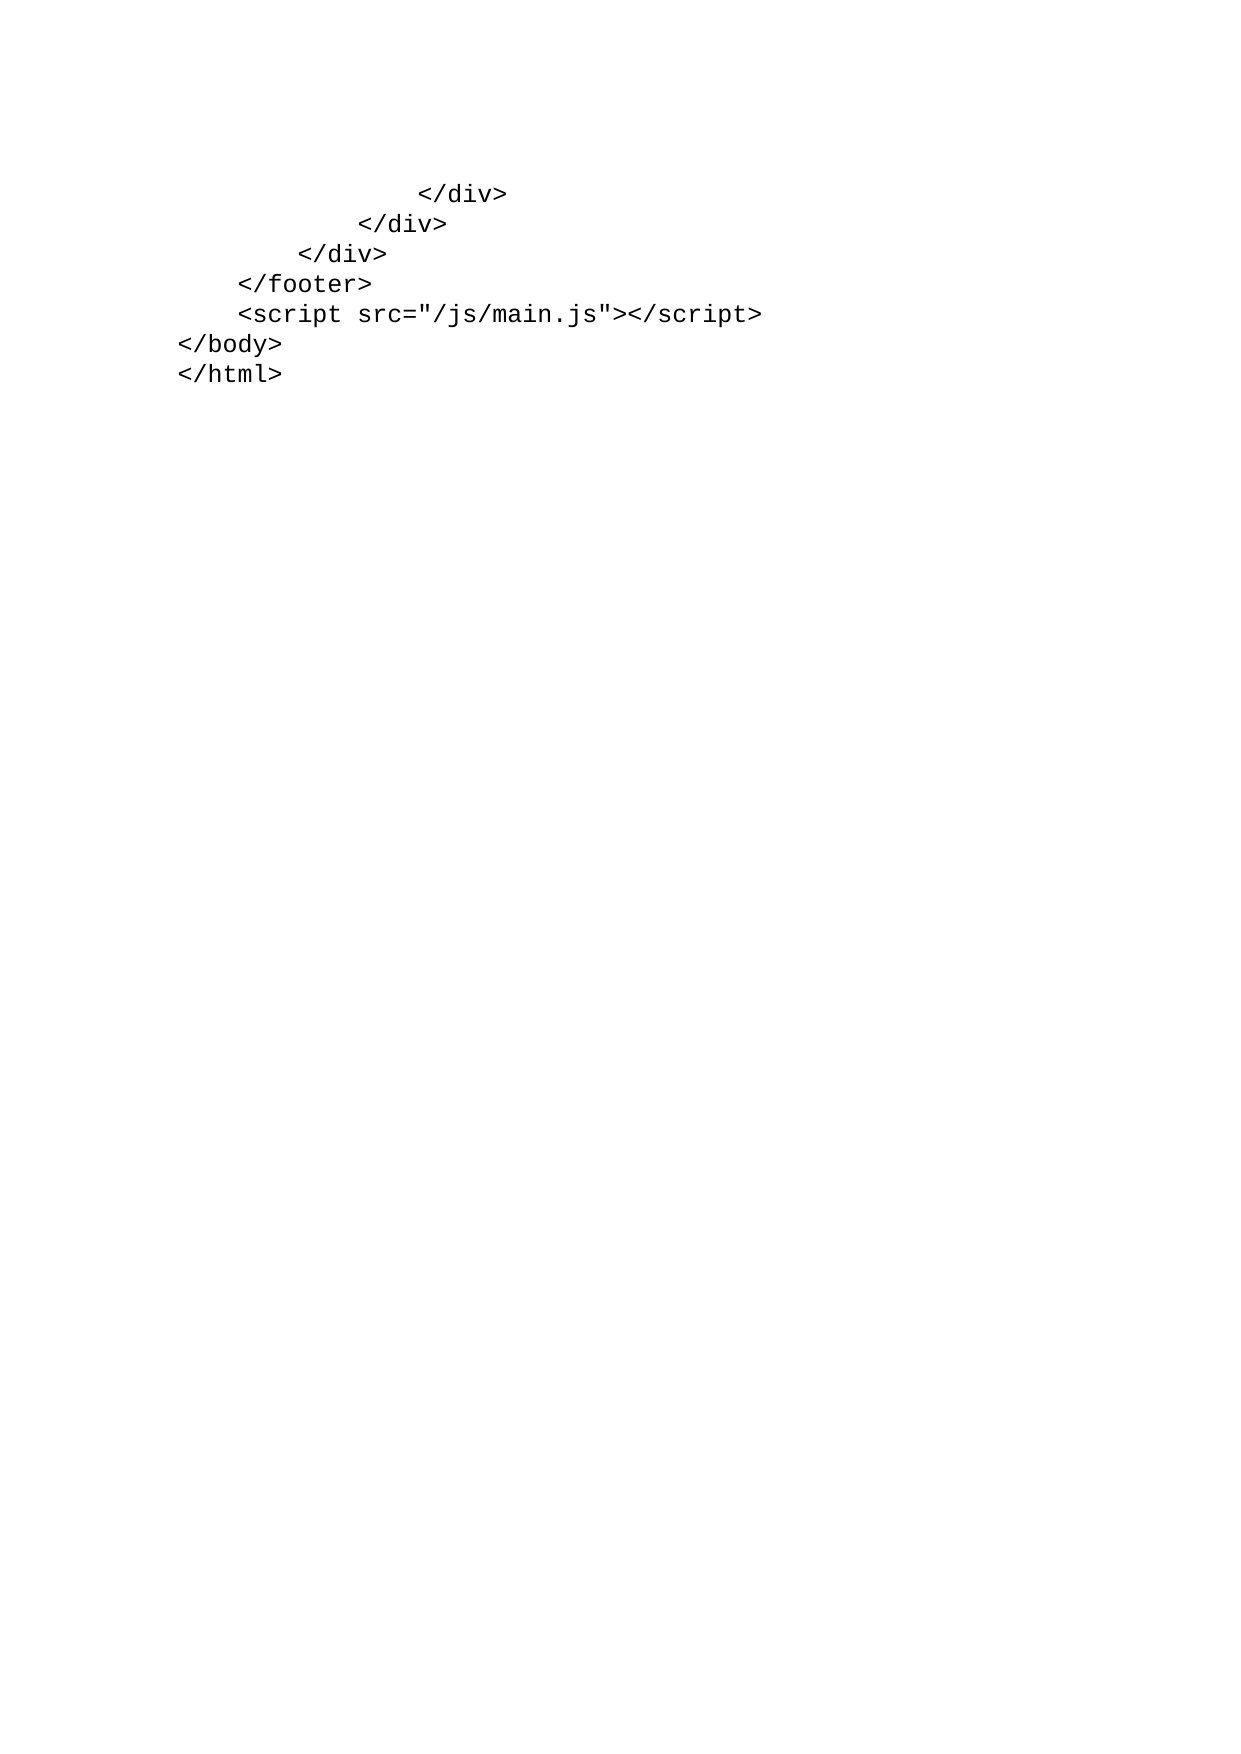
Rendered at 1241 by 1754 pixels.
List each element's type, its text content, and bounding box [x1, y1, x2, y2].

text </div> [177, 211, 1152, 239]
text <script src="/js/main.js"></script> [177, 301, 1152, 329]
text </body> [177, 331, 1152, 359]
text </footer> [177, 271, 1152, 299]
text </div> [177, 241, 1152, 269]
text </html> [177, 361, 1152, 389]
text </div> [177, 181, 1152, 209]
